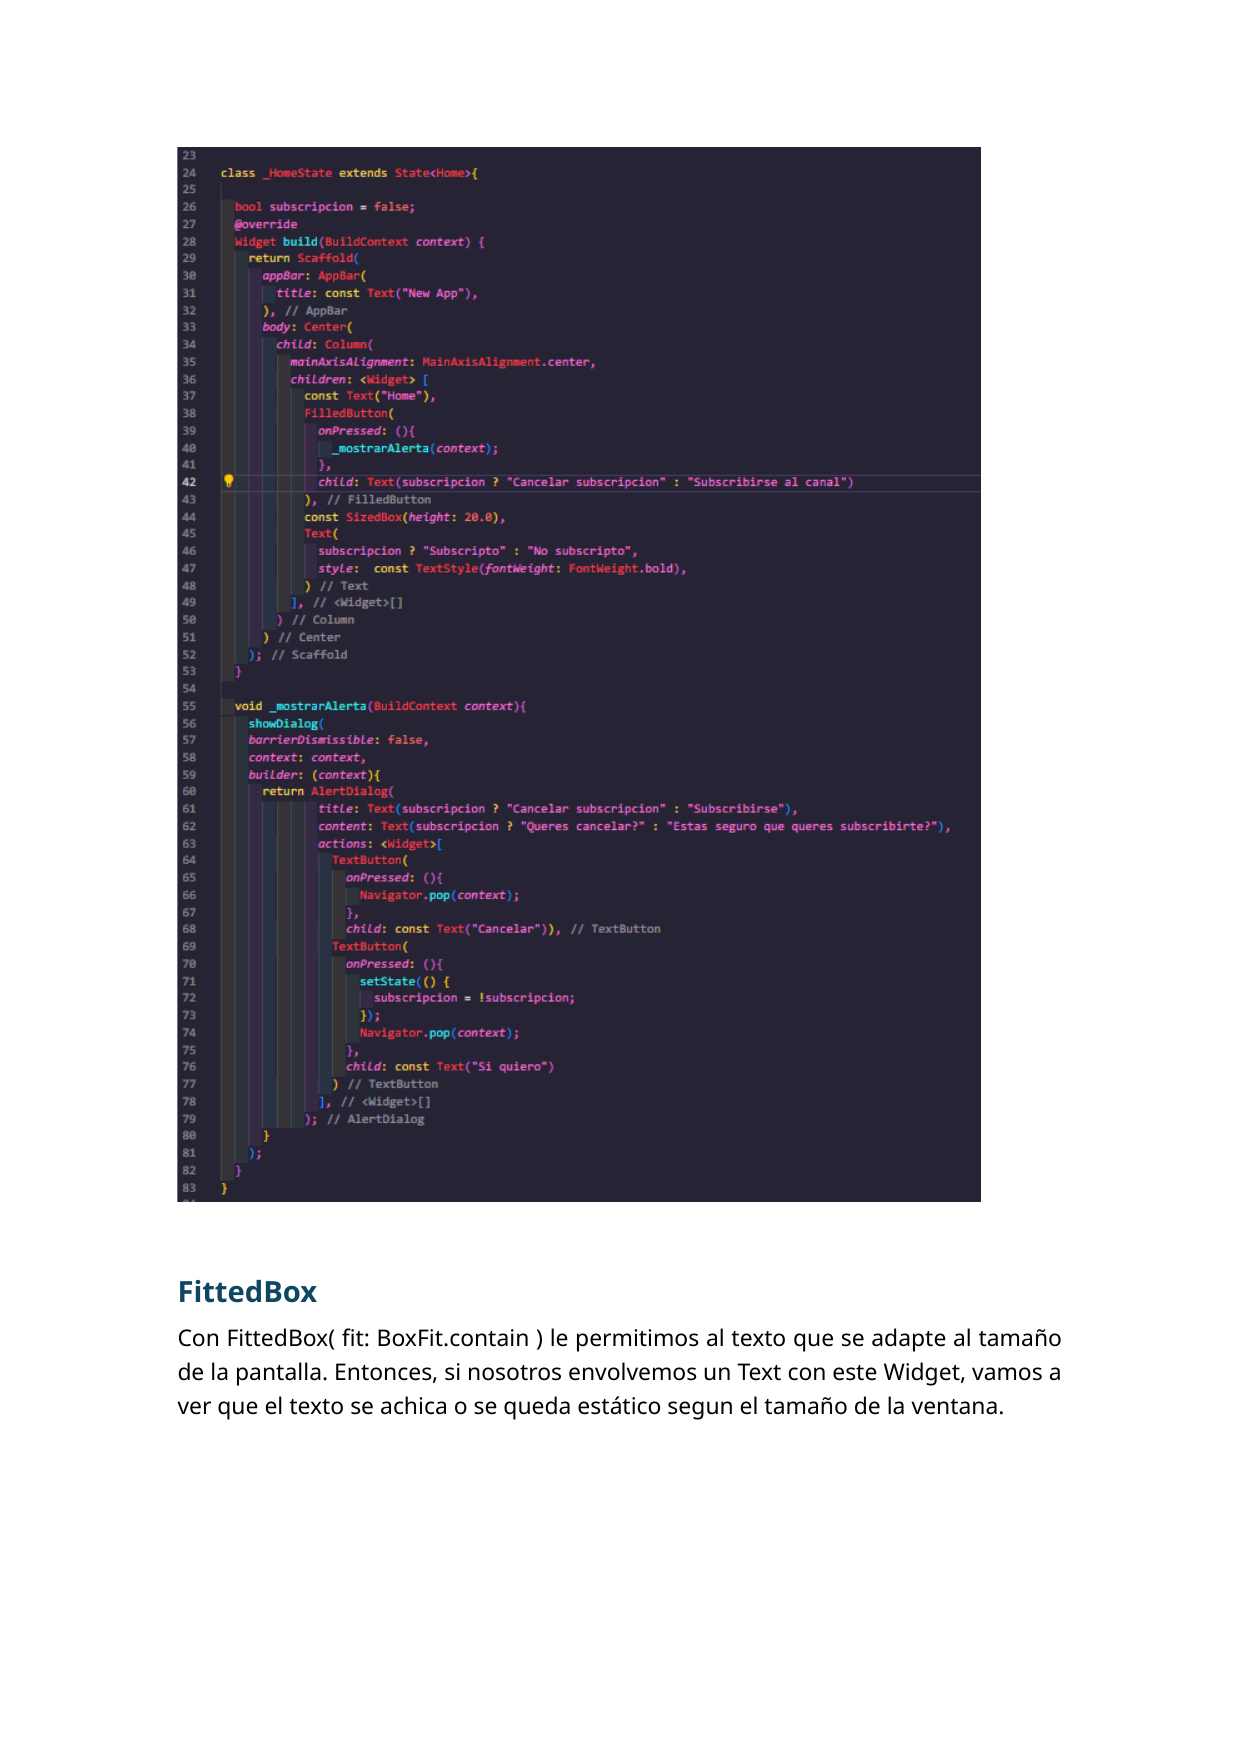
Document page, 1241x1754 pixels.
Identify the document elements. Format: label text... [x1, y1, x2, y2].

subtitle FittedBox [177, 1271, 1063, 1311]
picture [177, 147, 981, 1202]
text Con FittedBox( fit: BoxFit.contain ) le permitimos al texto que se adapte al tamaño de la pantalla. Entonces, si nosotros envolvemos un Text con este Widget, vamos a ver que el texto se achica o se queda estático segun el tamaño de la ventana. [177, 1322, 1063, 1421]
